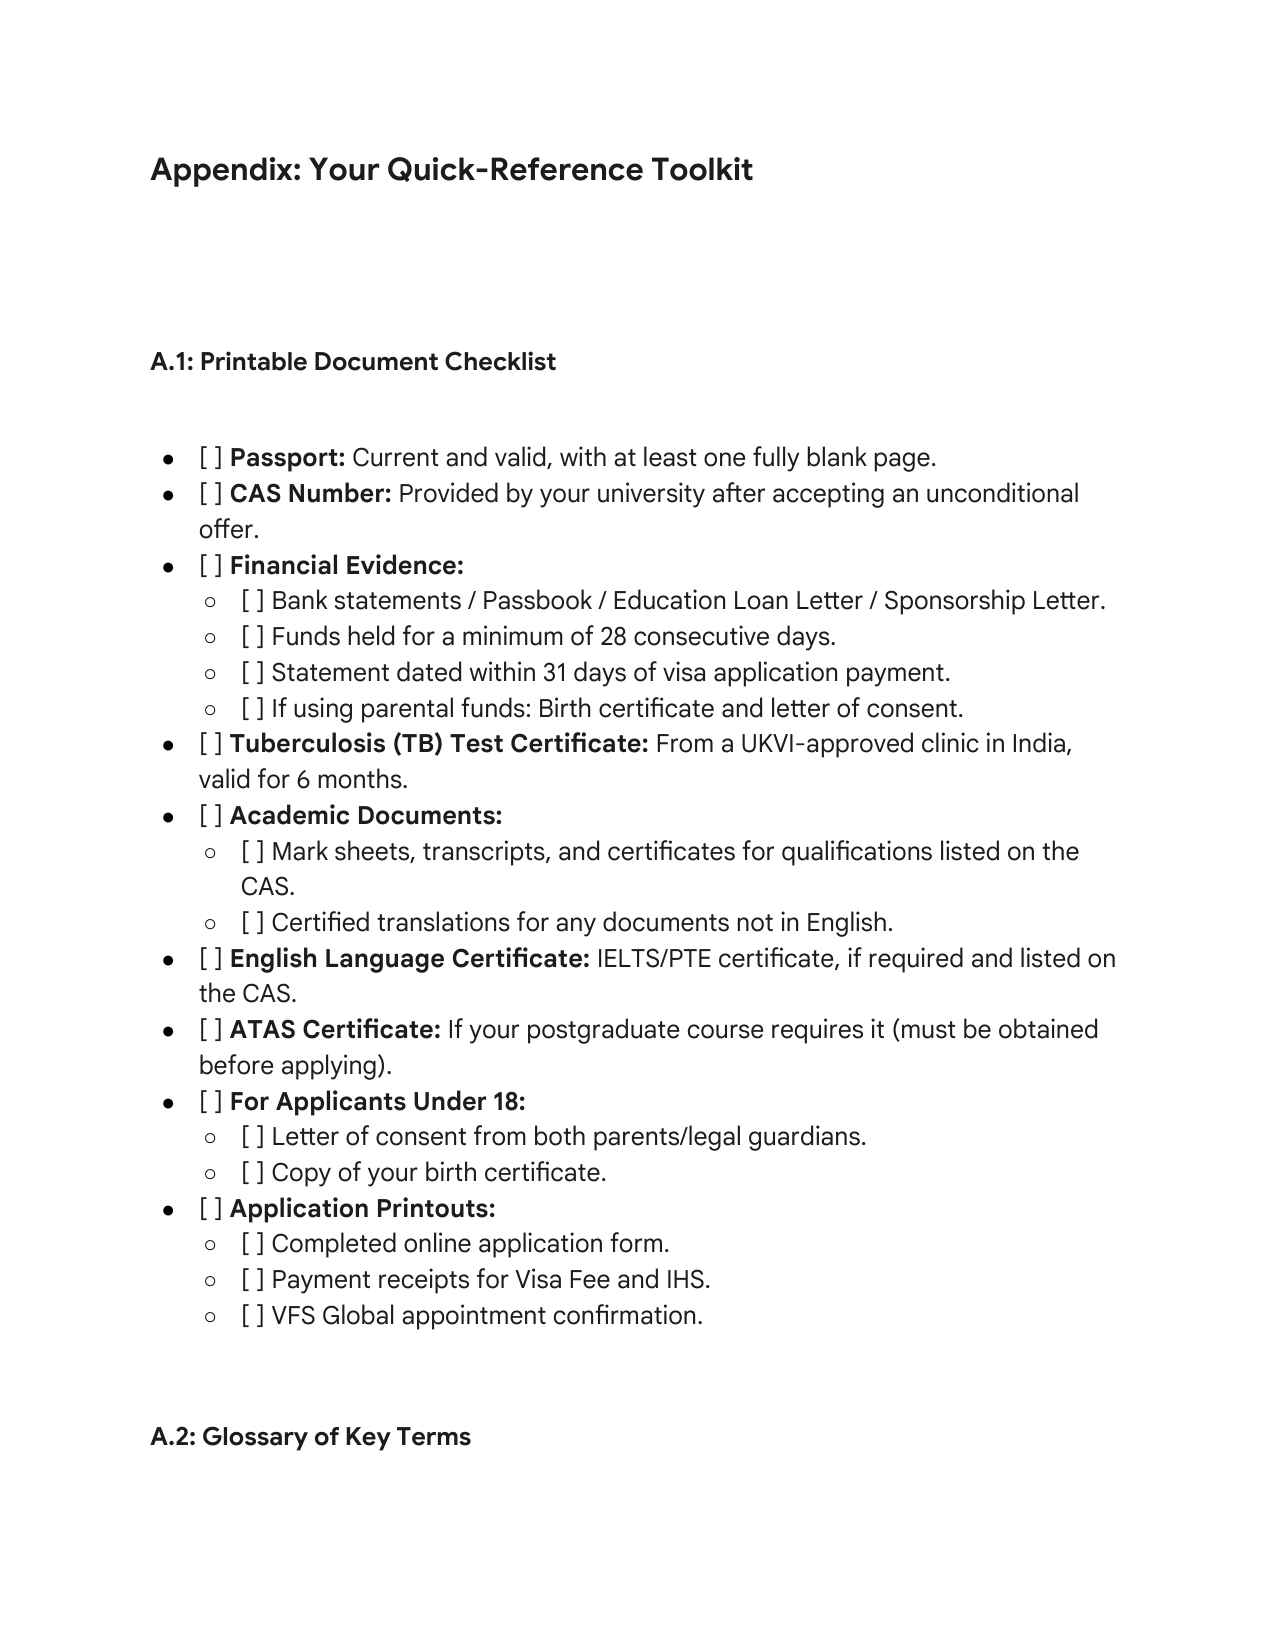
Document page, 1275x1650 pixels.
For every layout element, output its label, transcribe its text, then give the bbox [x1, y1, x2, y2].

list [ ] Completed online application form. [203, 1229, 1125, 1260]
list [ ] Statement dated within 31 days of visa application payment. [203, 657, 1125, 688]
list [ ] Funds held for a minimum of 28 consecutive days. [203, 621, 1125, 653]
list [ ] Certified translations for any documents not in English. [203, 907, 1125, 938]
subtitle A.2: Glossary of Key Terms [150, 1422, 1125, 1453]
list [ ] VFS Global appointment confirmation. [203, 1300, 1125, 1332]
list [ ] Mark sheets, transcripts, and certificates for qualifications listed on the CAS. [203, 836, 1125, 903]
subtitle A.1: Printable Document Checklist [150, 346, 1125, 378]
list [ ] Letter of consent from both parents/legal guardians. [203, 1122, 1125, 1153]
list [ ] CAS Number: Provided by your university after accepting an unconditional offer. [161, 478, 1125, 546]
list [ ] Tuberculosis (TB) Test Certificate: From a UKVI-approved clinic in India, valid for 6 months. [161, 728, 1125, 796]
list [ ] Copy of your birth certificate. [203, 1157, 1125, 1189]
list [ ] Application Printouts: [161, 1193, 1125, 1224]
list [ ] Bank statements / Passbook / Education Loan Letter / Sponsorship Letter. [203, 586, 1125, 617]
list [ ] For Applicants Under 18: [161, 1086, 1125, 1117]
list [ ] Payment receipts for Visa Fee and IHS. [203, 1264, 1125, 1296]
list [ ] If using parental funds: Birth certificate and letter of consent. [203, 693, 1125, 724]
subtitle Appendix: Your Quick-Reference Toolkit [150, 150, 1125, 189]
list [ ] ATAS Certificate: If your postgraduate course requires it (must be obtained before applying). [161, 1014, 1125, 1081]
list [ ] Financial Evidence: [161, 550, 1125, 581]
list [ ] Passport: Current and valid, with at least one fully blank page. [161, 443, 1125, 474]
list [ ] Academic Documents: [161, 800, 1125, 831]
list [ ] English Language Certificate: IELTS/PTE certificate, if required and listed on the CAS. [161, 943, 1125, 1010]
